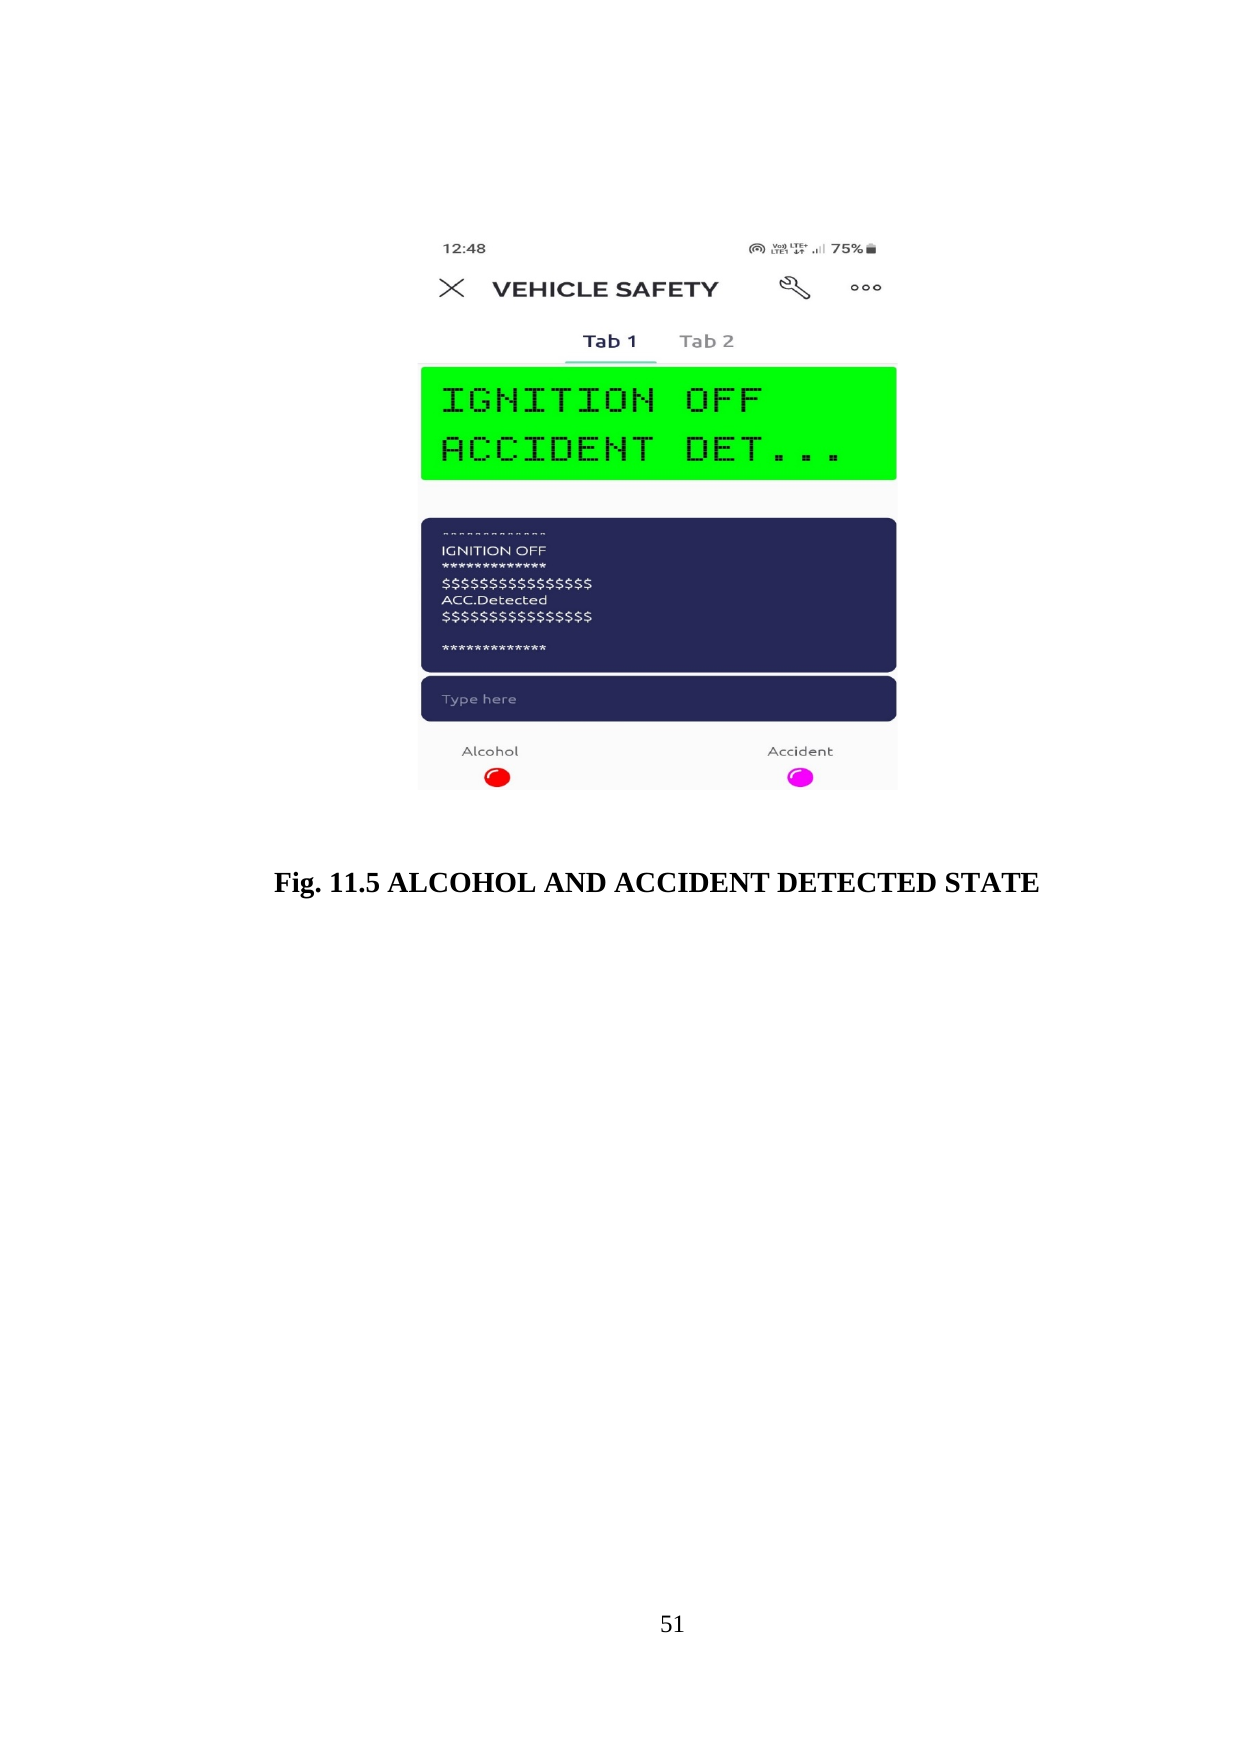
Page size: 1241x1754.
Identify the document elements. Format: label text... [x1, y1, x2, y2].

picture [416, 228, 898, 788]
subtitle Fig. 11.5 ALCOHOL AND ACCIDENT DETECTED STATE [150, 865, 1068, 898]
